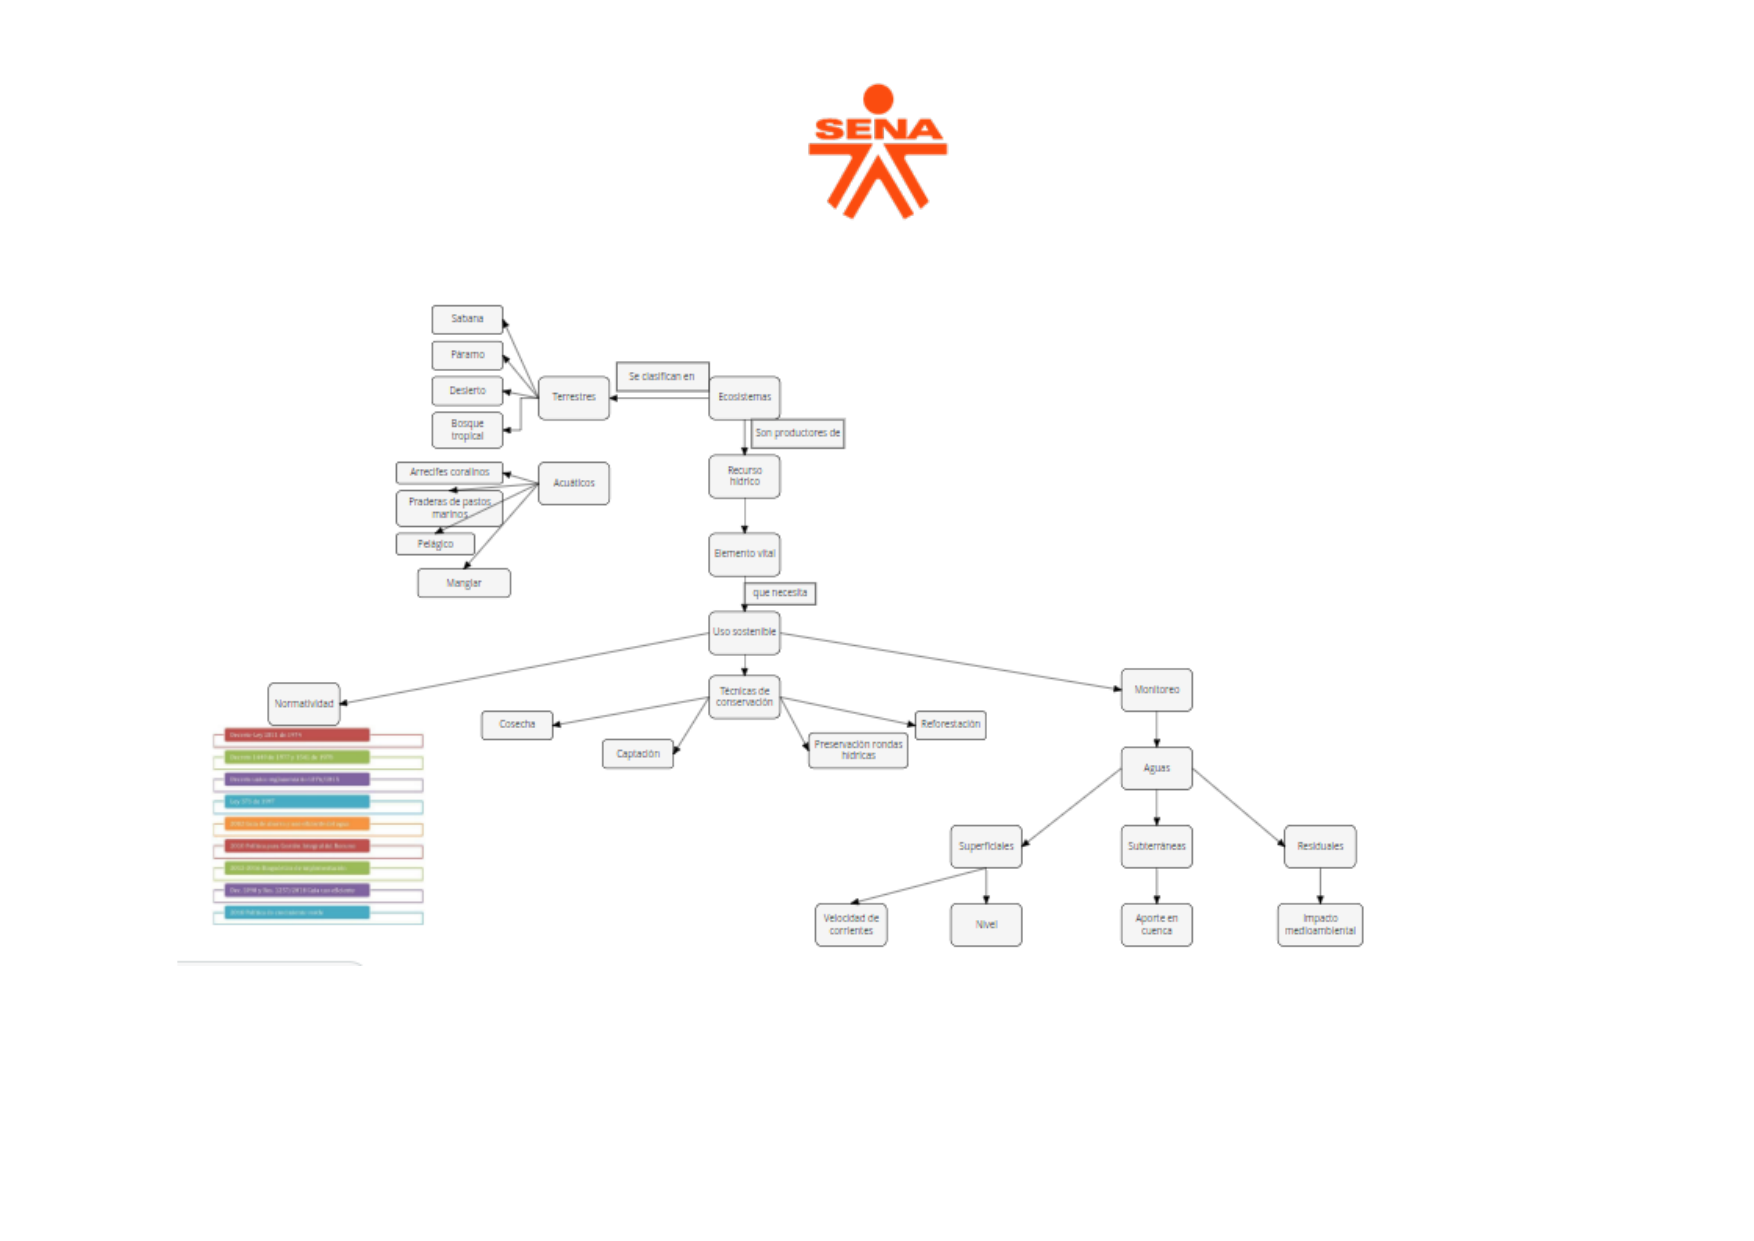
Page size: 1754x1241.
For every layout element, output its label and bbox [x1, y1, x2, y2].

picture [796, 75, 958, 227]
picture [177, 252, 1406, 966]
